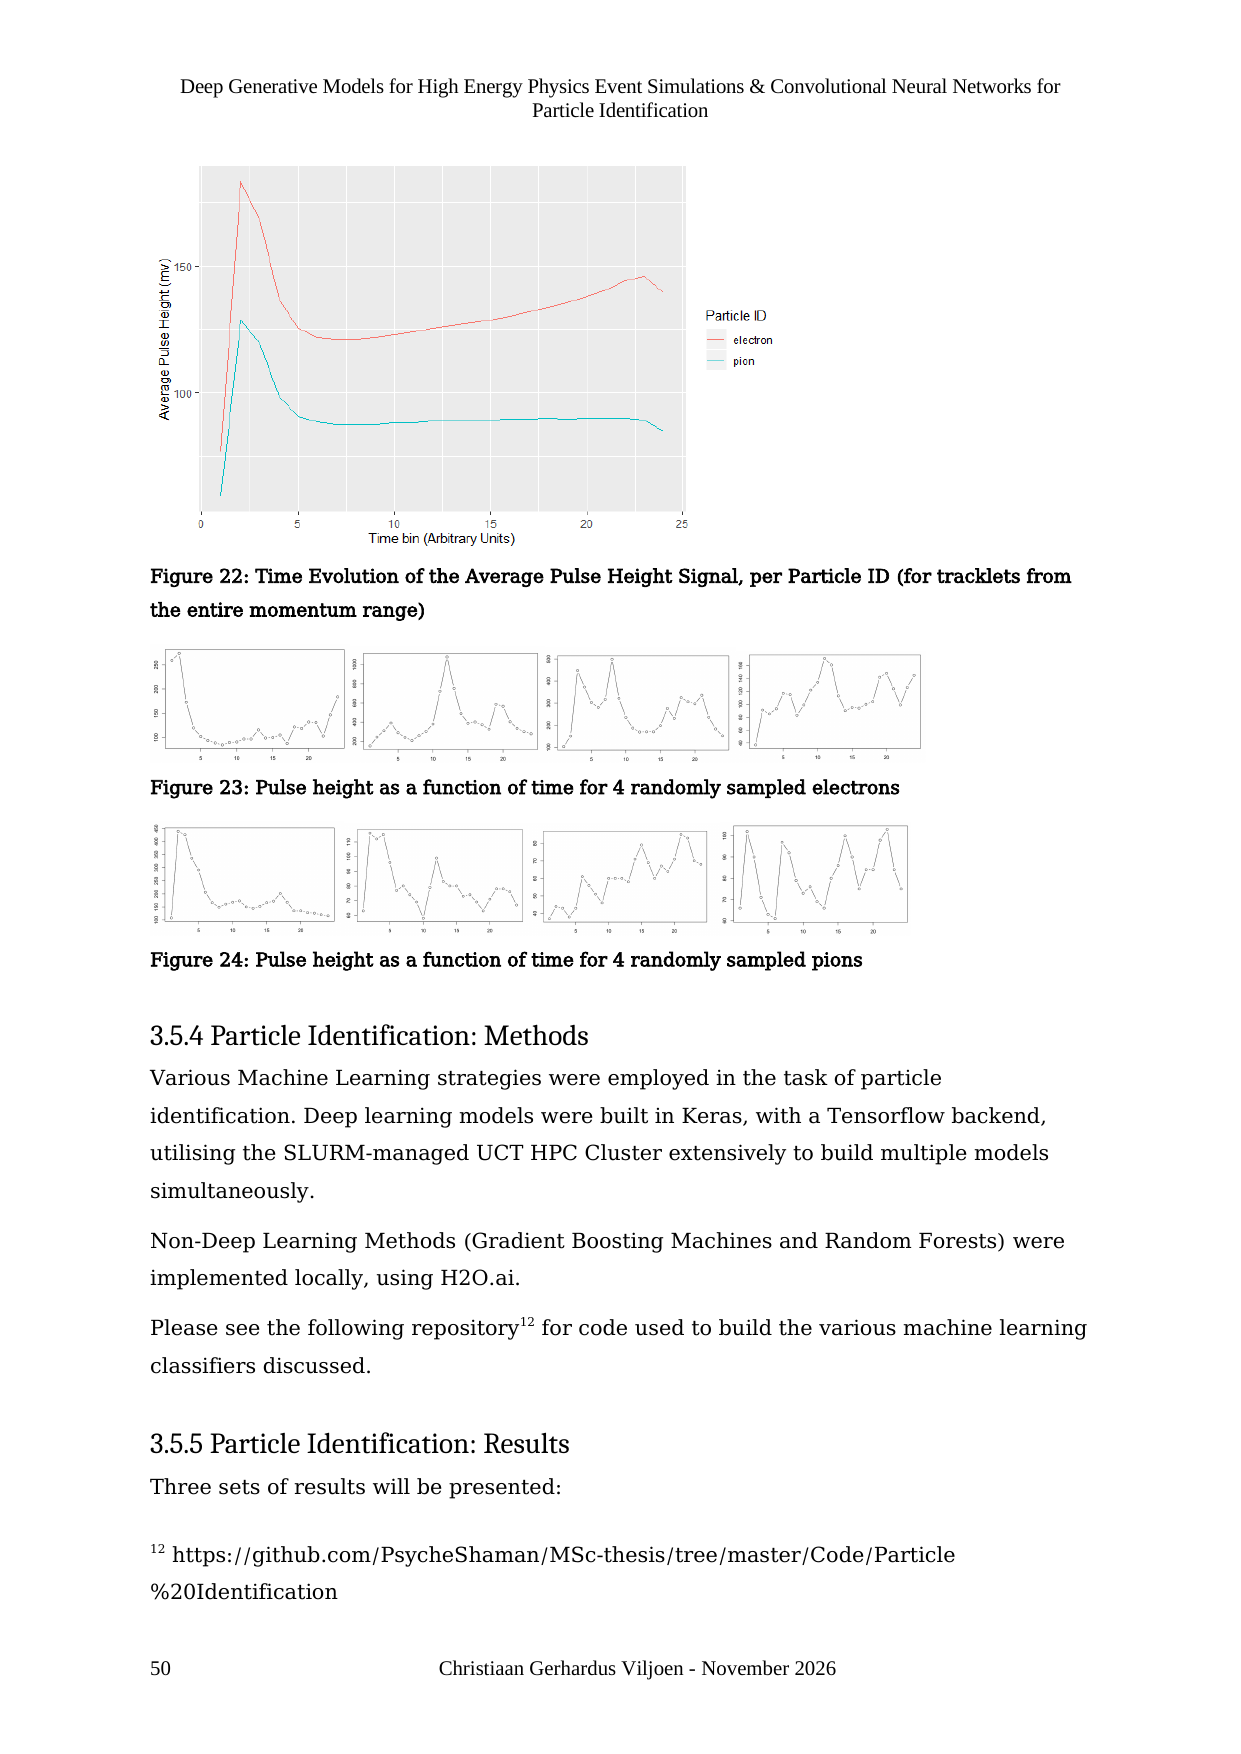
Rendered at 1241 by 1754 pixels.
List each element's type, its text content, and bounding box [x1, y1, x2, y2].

text Please see the following repository for code used to build the various machine learning classifiers discussed. [150, 1315, 1090, 1377]
subtitle Particle Identification: Results [150, 1427, 1090, 1461]
text Various Machine Learning strategies were employed in the task of particle identification. Deep learning models were built in Keras, with a Tensorflow backend, utilising the SLURM-managed UCT HPC Cluster extensively to build multiple models simultaneously. [150, 1065, 1090, 1202]
text Figure 24: Pulse height as a function of time for 4 randomly sampled pions [150, 948, 1090, 970]
text Figure 23: Pulse height as a function of time for 4 randomly sampled electrons [150, 775, 1090, 798]
picture [150, 159, 786, 552]
picture [150, 644, 926, 763]
text Figure 22: Time Evolution of the Average Pulse Height Signal, per Particle ID (for tracklets from the entire momentum range) [150, 564, 1090, 620]
subtitle Particle Identification: Methods [150, 1019, 1090, 1052]
text Three sets of results will be presented: [150, 1473, 1090, 1498]
text Non-Deep Learning Methods (Gradient Boosting Machines and Random Forests) were implemented locally, using H2O.ai. [150, 1227, 1090, 1290]
picture [150, 821, 911, 936]
